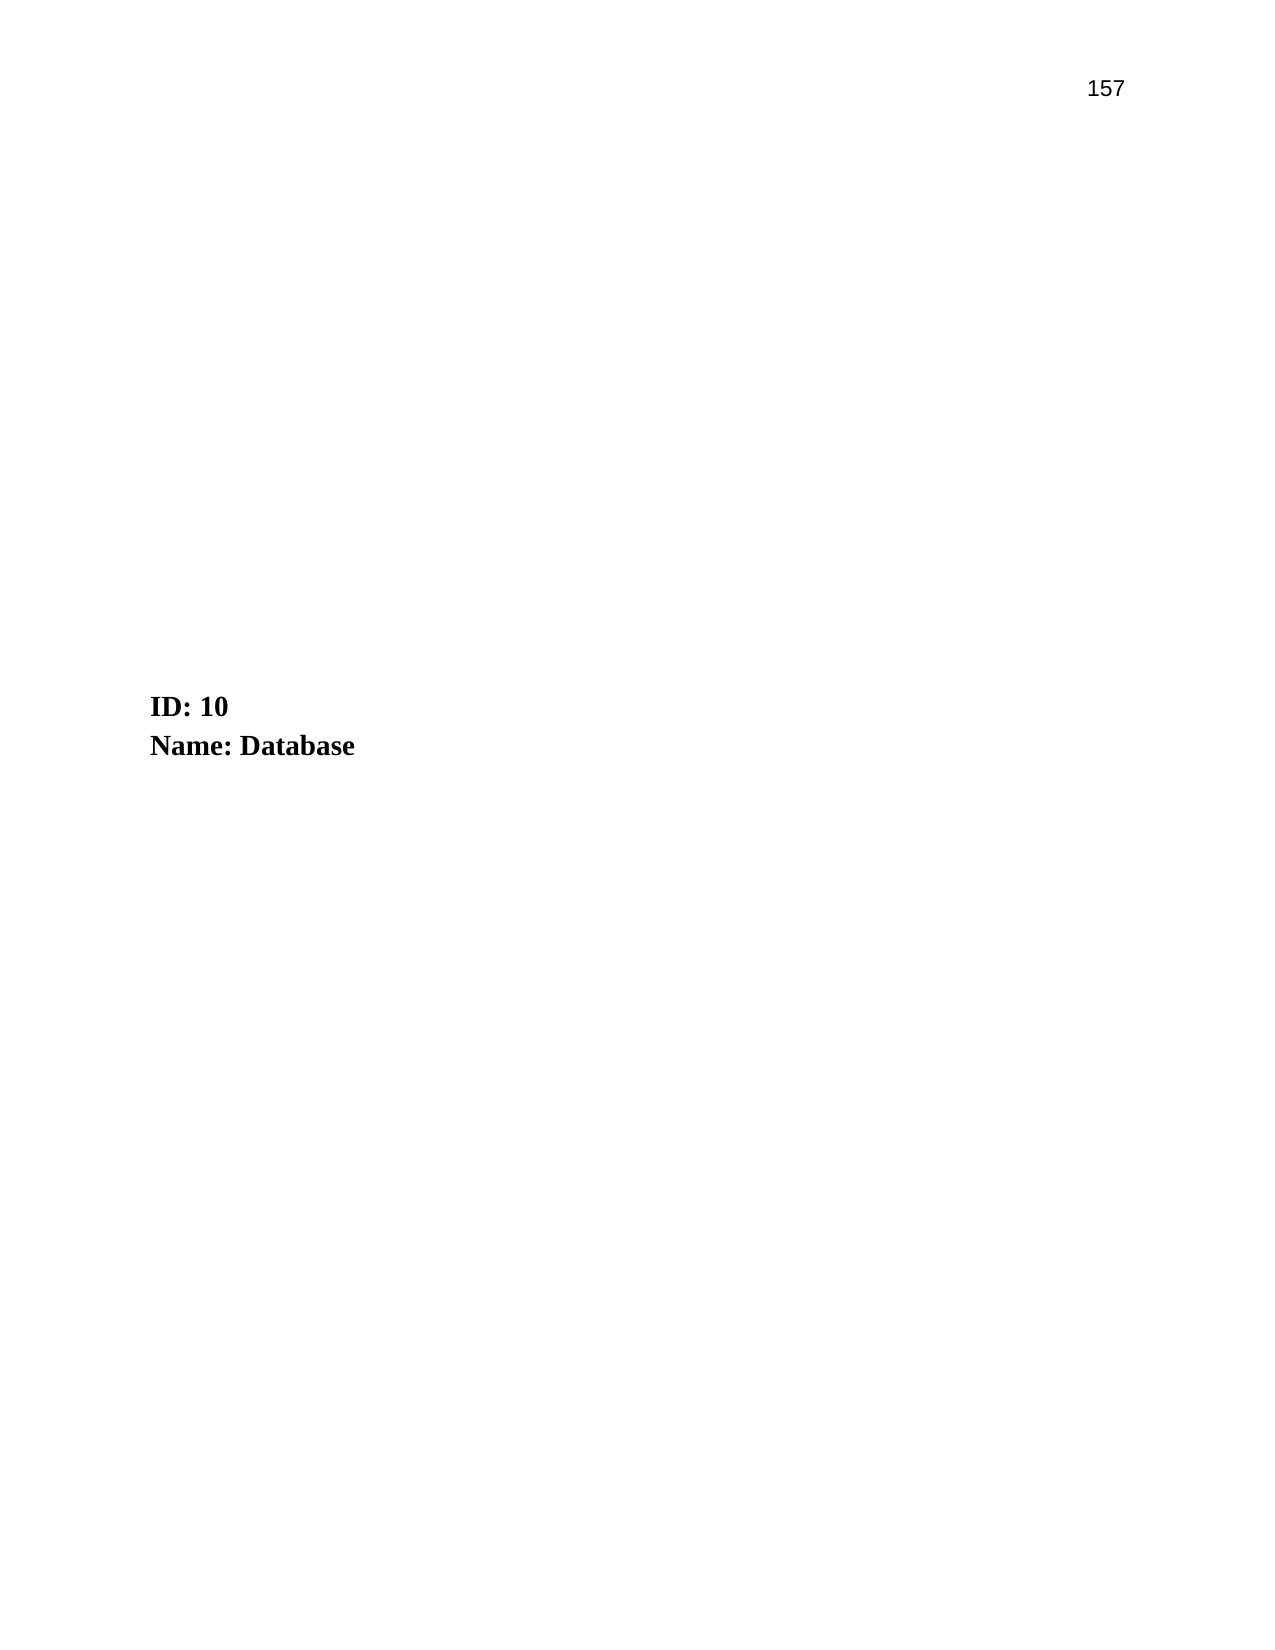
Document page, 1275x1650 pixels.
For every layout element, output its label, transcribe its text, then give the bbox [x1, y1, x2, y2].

text Name: Database [150, 728, 1125, 762]
text ID: 10 [150, 689, 1125, 723]
